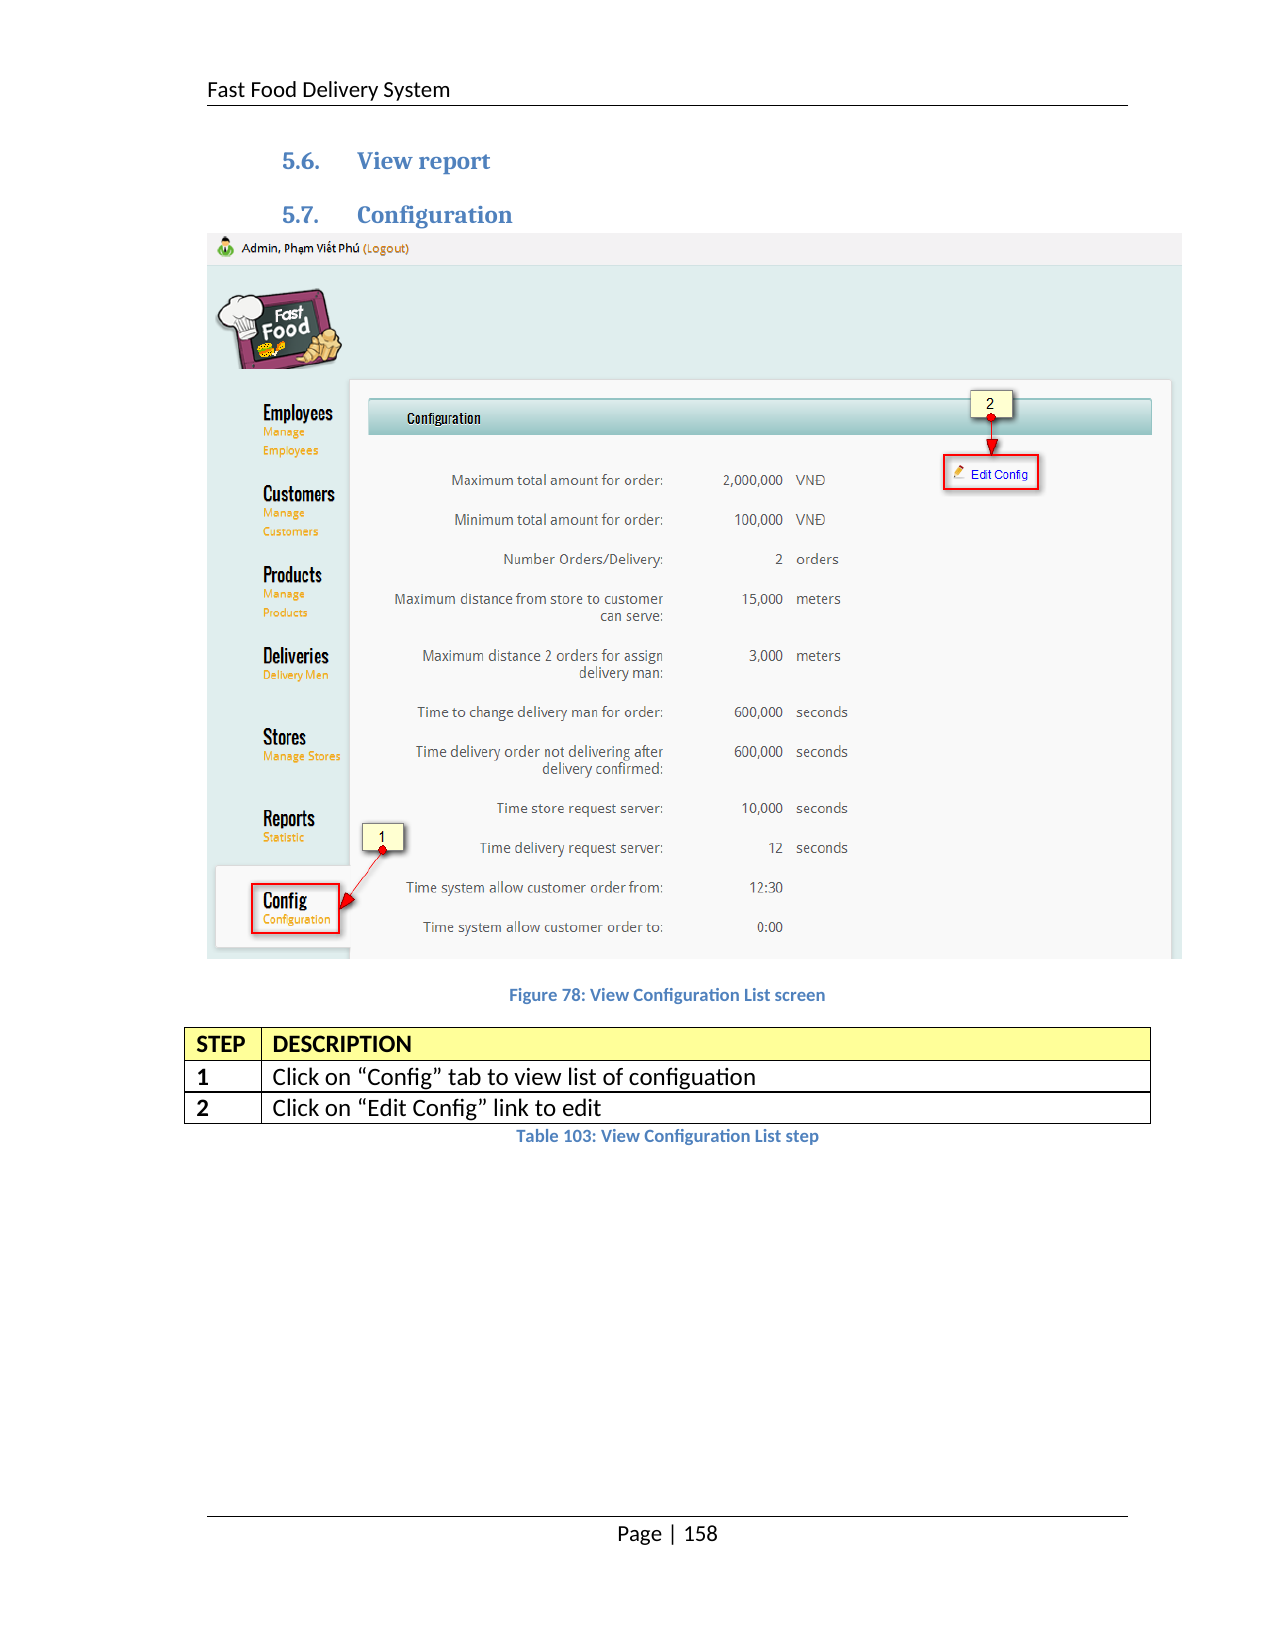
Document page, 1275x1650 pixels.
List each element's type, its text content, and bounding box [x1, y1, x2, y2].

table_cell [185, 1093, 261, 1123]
subtitle Configuration [282, 201, 1128, 229]
picture [207, 233, 1182, 959]
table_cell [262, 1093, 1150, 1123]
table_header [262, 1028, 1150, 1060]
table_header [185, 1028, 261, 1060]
subtitle View report [282, 147, 1128, 176]
text Table 103: View Configuration List step [207, 1124, 1128, 1147]
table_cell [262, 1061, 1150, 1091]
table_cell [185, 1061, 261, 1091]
